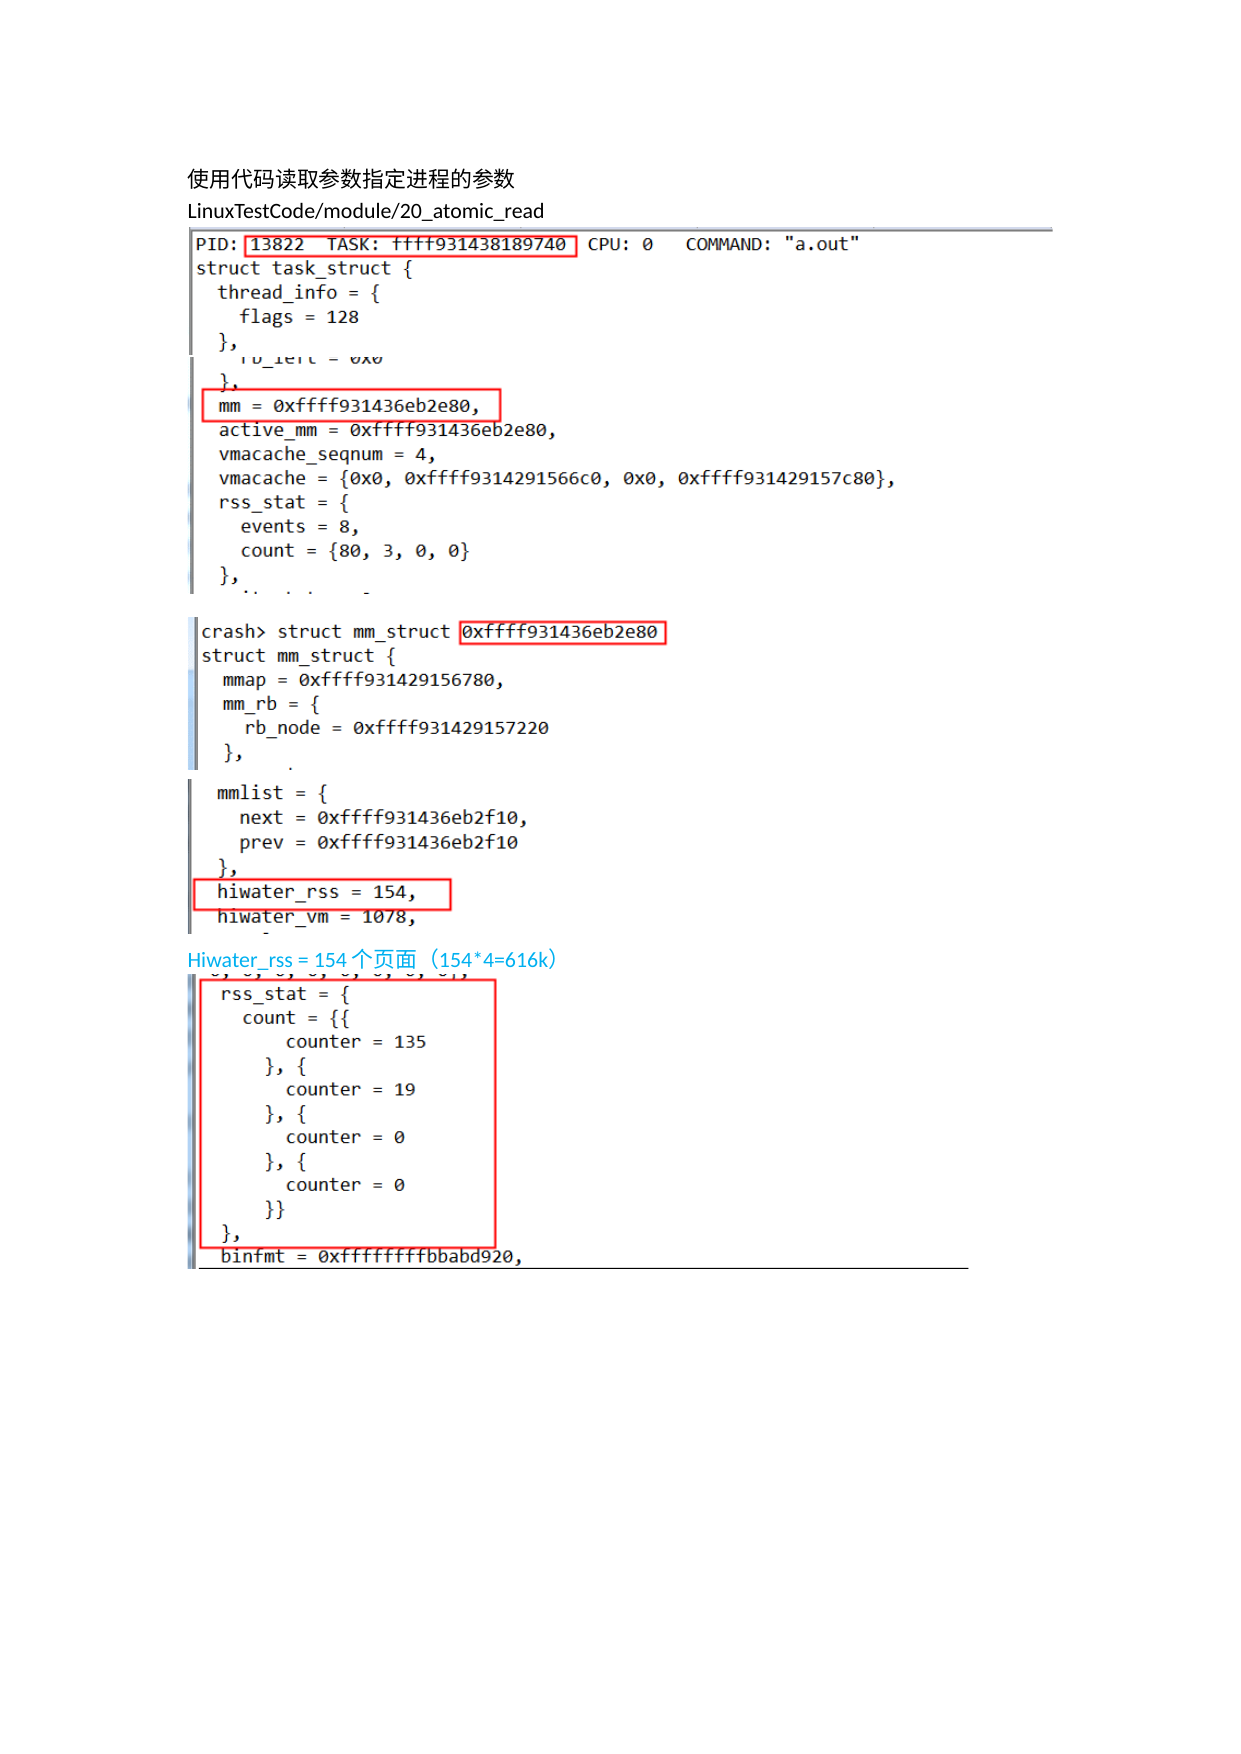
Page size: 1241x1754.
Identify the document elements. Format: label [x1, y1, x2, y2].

picture [187, 227, 1053, 355]
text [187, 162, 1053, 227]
picture [187, 617, 1053, 770]
picture [187, 779, 1053, 934]
picture [187, 357, 1053, 594]
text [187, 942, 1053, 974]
picture [187, 974, 1053, 1269]
